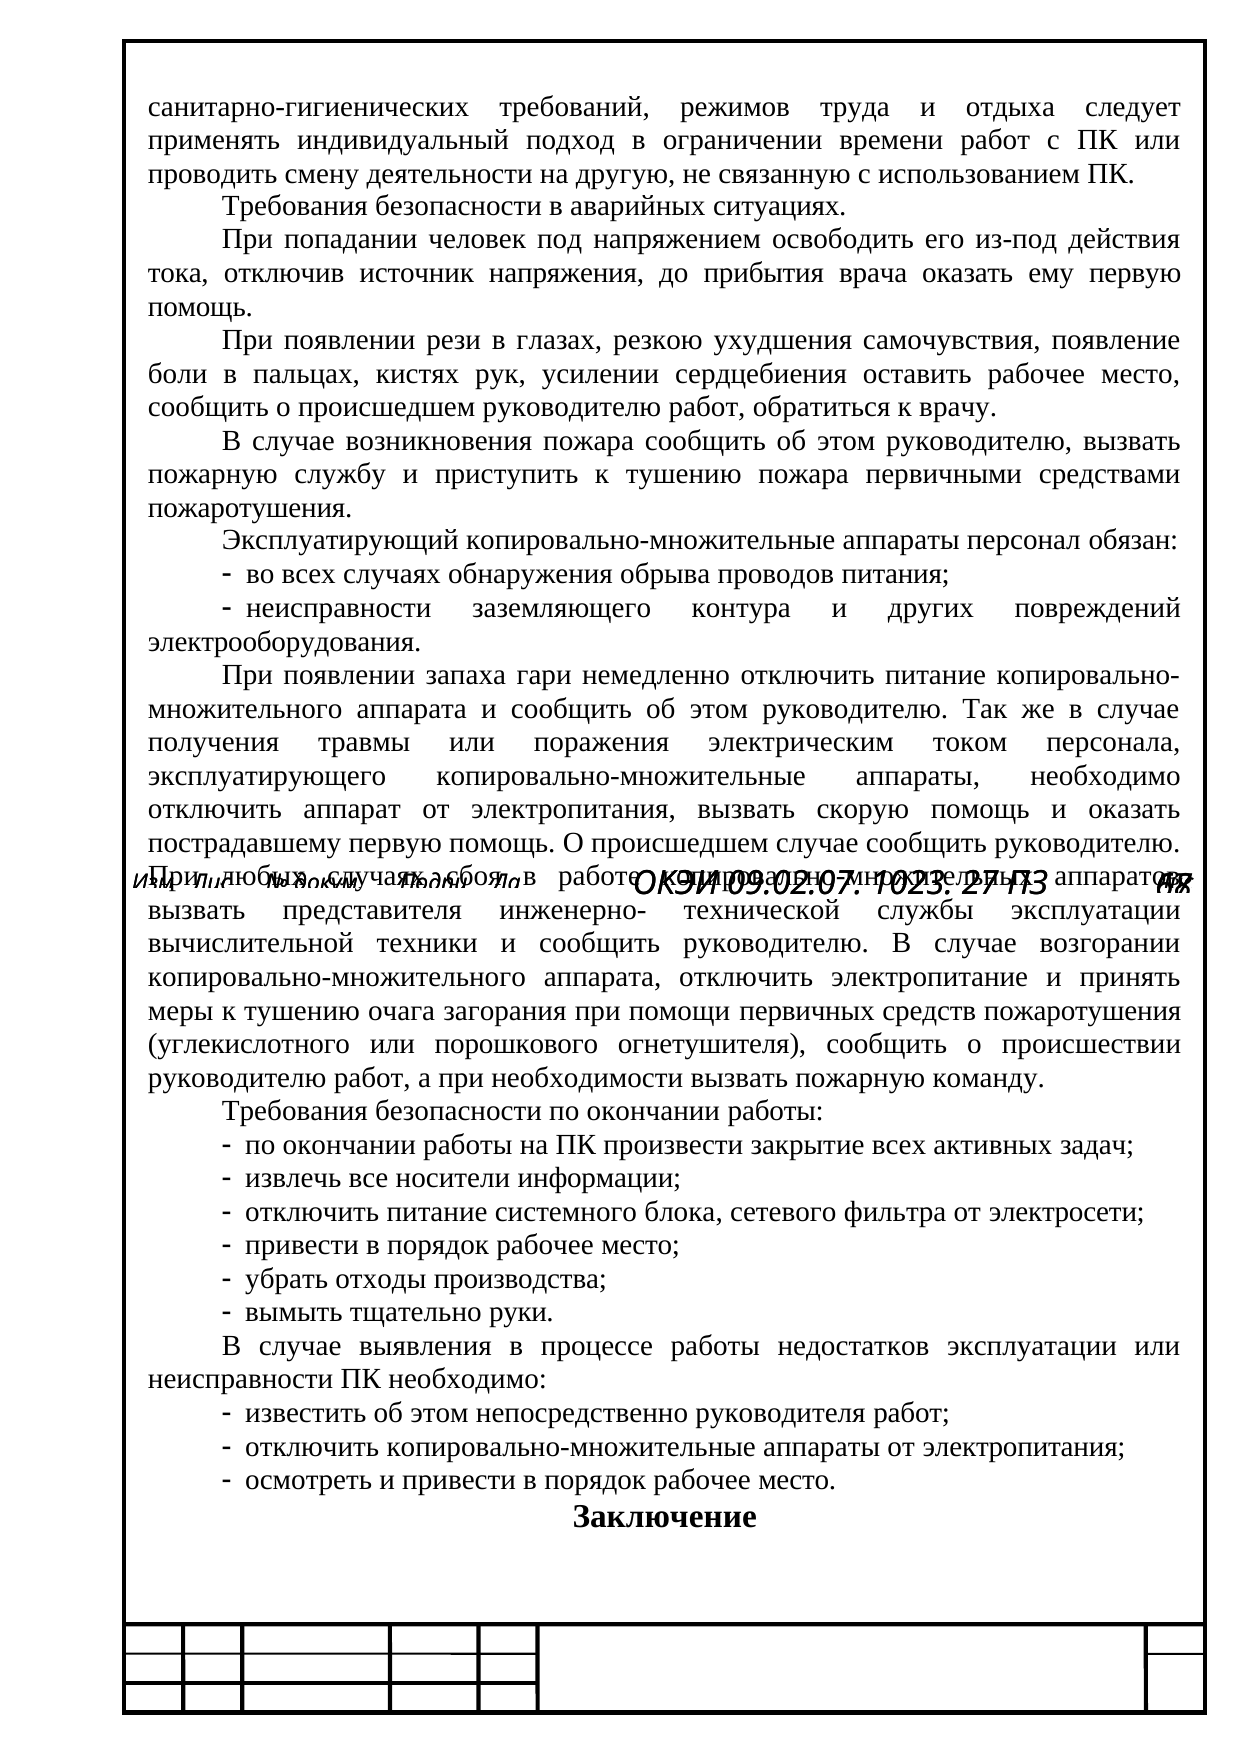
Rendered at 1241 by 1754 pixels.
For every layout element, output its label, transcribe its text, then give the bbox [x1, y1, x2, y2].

list неисправности заземляющего контура и других повреждений электрооборудования. [148, 590, 1181, 657]
text Эксплуатирующий копировально-множительные аппараты персонал обязан: [148, 523, 1181, 556]
list по окончании работы на ПК произвести закрытие всех активных задач; [148, 1127, 1181, 1160]
list отключить копировально-множительные аппараты от электропитания; [148, 1429, 1181, 1462]
list извлечь все носители информации; [148, 1160, 1181, 1194]
list вымыть тщательно руки. [148, 1294, 1181, 1328]
text При появлении рези в глазах, резкою ухудшения самочувствия, появление боли в пальцах, кистях рук, усилении сердцебиения оставить рабочее место, сообщить о происшедшем руководителю работ, обратиться к врачу. [148, 322, 1181, 423]
list привести в порядок рабочее место; [148, 1227, 1181, 1261]
text Требования безопасности в аварийных ситуациях. [148, 189, 1181, 222]
list известить об этом непосредственно руководителя работ; [148, 1395, 1181, 1429]
list осмотреть и привести в порядок рабочее место. [148, 1462, 1181, 1496]
list отключить питание системного блока, сетевого фильтра от электросети; [148, 1194, 1181, 1227]
list убрать отходы производства; [148, 1261, 1181, 1294]
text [148, 89, 1181, 189]
text Требования безопасности по окончании работы: [148, 1093, 1181, 1127]
text При появлении запаха гари немедленно отключить питание копировально- множительного аппарата и сообщить об этом руководителю. Так же в случае получения травмы или поражения электрическим током персонала, эксплуатирующего копировально-множительные аппараты, необходимо отключить аппарат от электропитания, вызвать скорую помощь и оказать пострадавшему первую помощь. О происшедшем случае сообщить руководителю. При любых случаях сбоя в работе копировально-множительных аппаратов вызвать представителя инженерно- технической службы эксплуатации вычислительной техники и сообщить руководителю. В случае возгорании копировально-множительного аппарата, отключить электропитание и принять меры к тушению очага загорания при помощи первичных средств пожаротушения (углекислотного или порошкового огнетушителя), сообщить о происшествии руководителю работ, а при необходимости вызвать пожарную команду. [148, 657, 1181, 1093]
text В случае возникновения пожара сообщить об этом руководителю, вызвать пожарную службу и приступить к тушению пожара первичными средствами пожаротушения. [148, 423, 1181, 523]
text При попадании человек под напряжением освободить его из-под действия тока, отключив источник напряжения, до прибытия врача оказать ему первую помощь. [148, 222, 1181, 322]
text В случае выявления в процессе работы недостатков эксплуатации или неисправности ПК необходимо: [148, 1328, 1181, 1395]
text Заключение [148, 1496, 1181, 1534]
list во всех случаях обнаружения обрыва проводов питания; [148, 556, 1181, 590]
